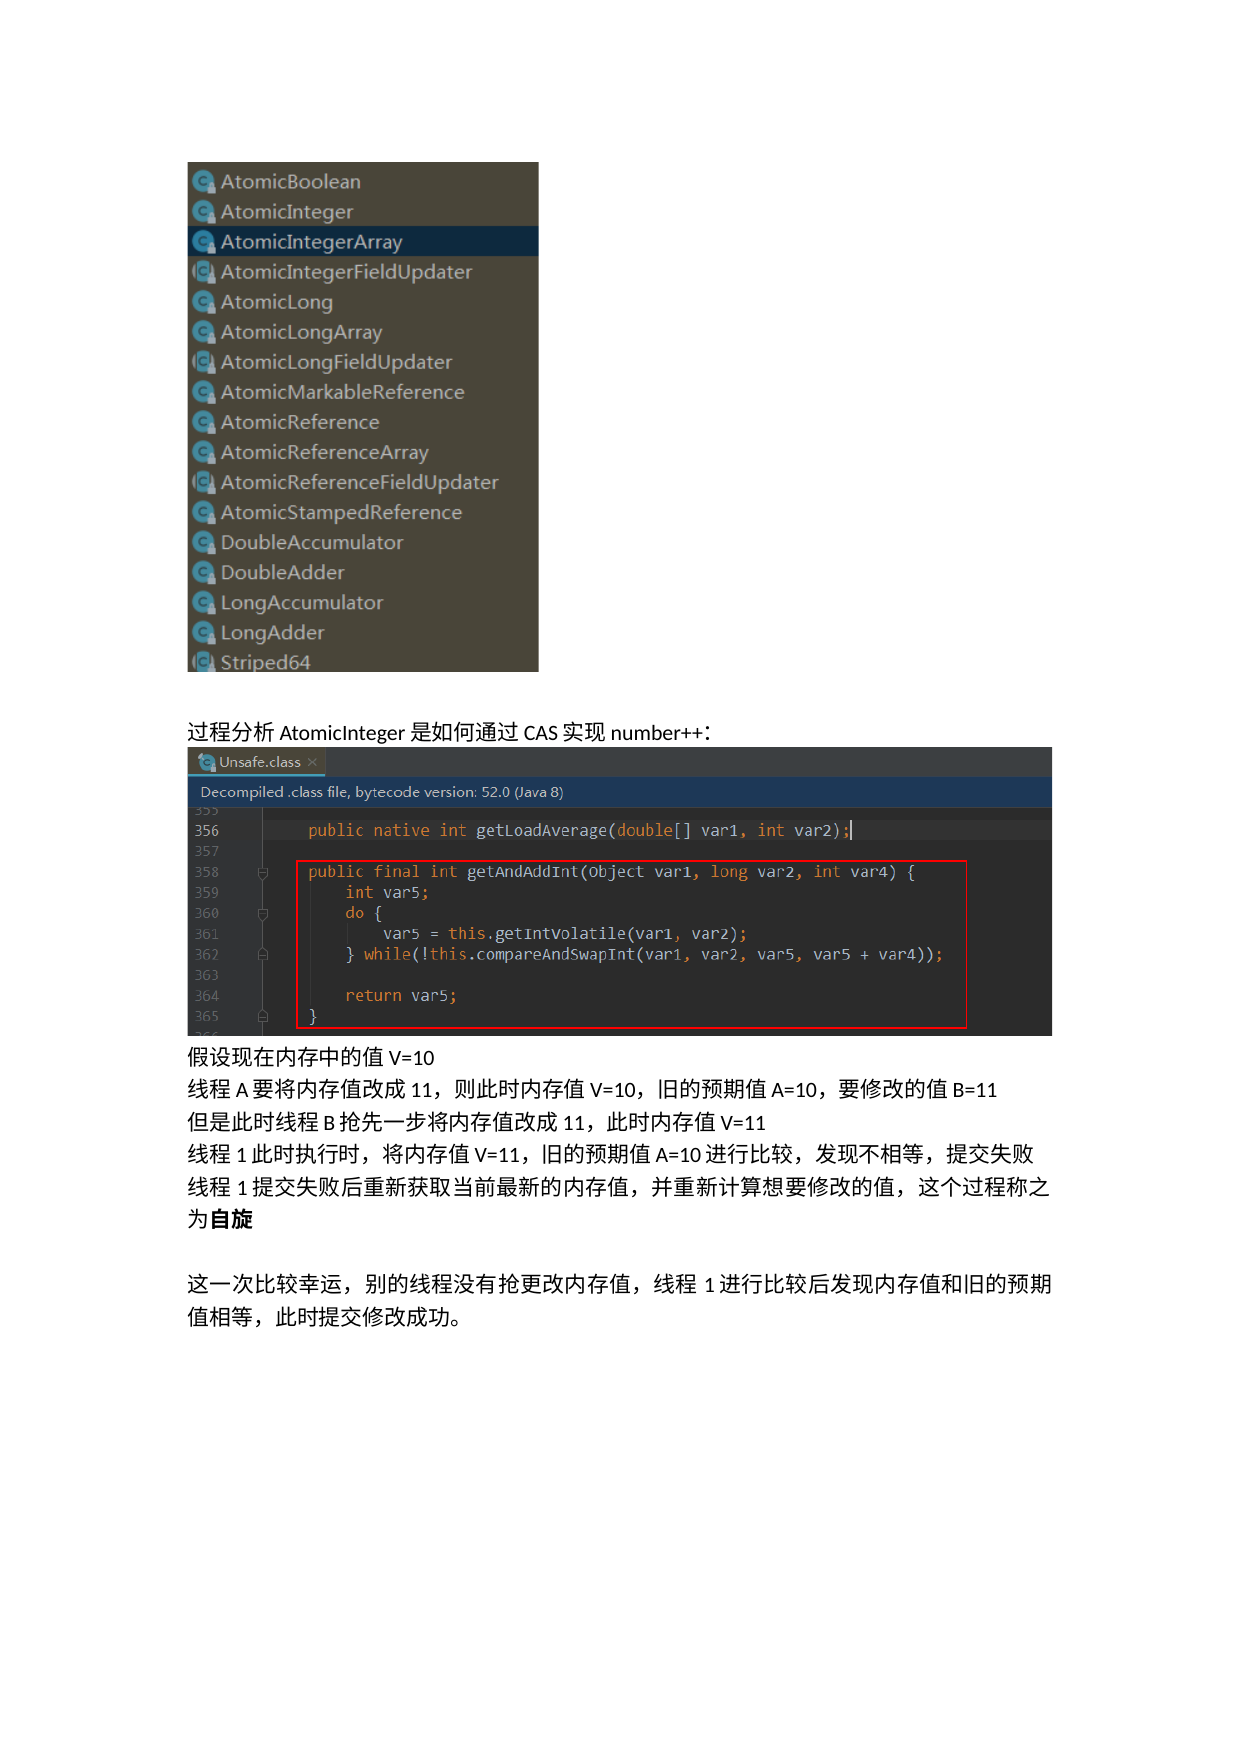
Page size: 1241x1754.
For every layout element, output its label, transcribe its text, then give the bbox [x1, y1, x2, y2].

list 但是此时线程B抢先一步将内存值改成11，此时内存值V=11 [187, 1104, 1053, 1137]
list 线程1此时执行时，将内存值V=11，旧的预期值A=10进行比较，发现不相等，提交失败 [187, 1137, 1053, 1169]
list 过程分析AtomicInteger是如何通过CAS实现number++： [187, 714, 1053, 747]
picture [187, 747, 1053, 1036]
picture [187, 162, 539, 672]
list 线程1提交失败后重新获取当前最新的内存值，并重新计算想要修改的值，这个过程称之为自旋 [187, 1169, 1053, 1234]
list 这一次比较幸运，别的线程没有抢更改内存值，线程1进行比较后发现内存值和旧的预期值相等，此时提交修改成功。 [187, 1267, 1053, 1332]
list 假设现在内存中的值V=10 [187, 1039, 1053, 1072]
list 线程A要将内存值改成11，则此时内存值V=10，旧的预期值A=10，要修改的值B=11 [187, 1072, 1053, 1104]
